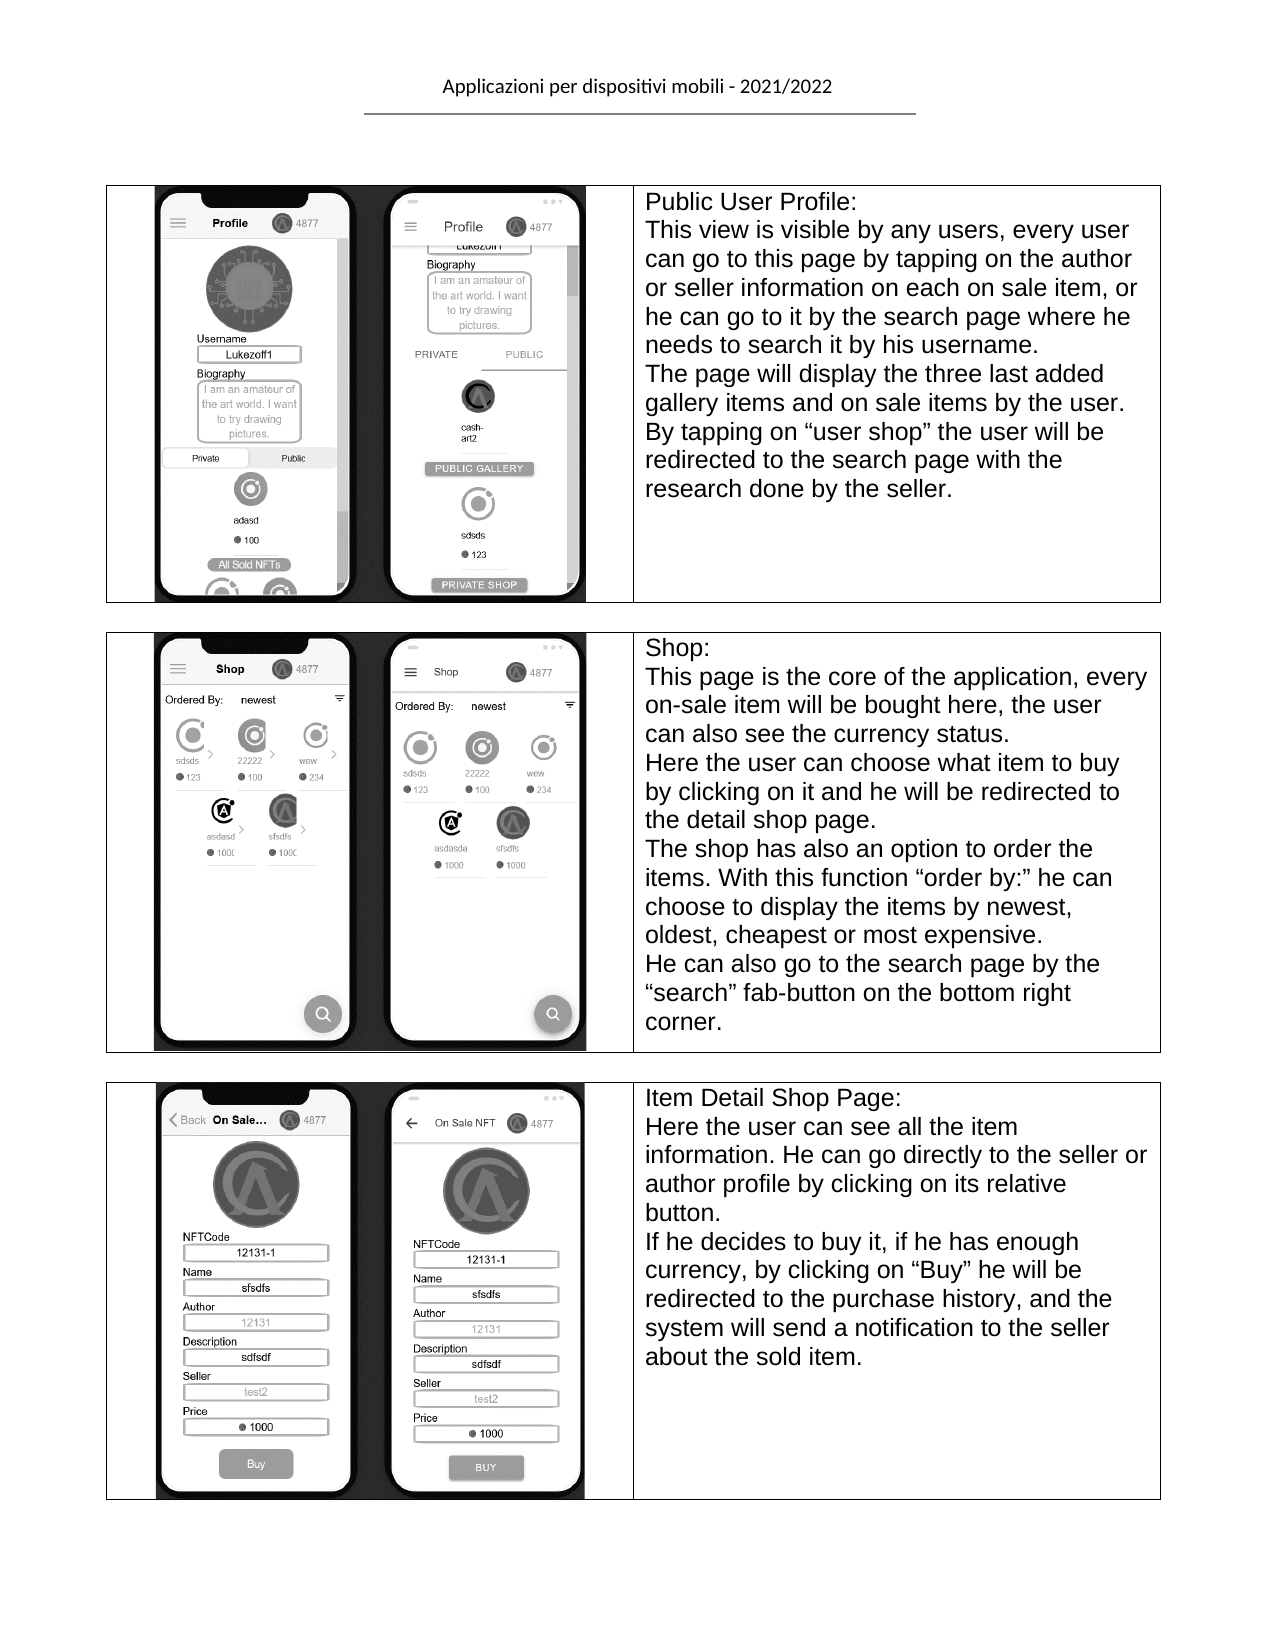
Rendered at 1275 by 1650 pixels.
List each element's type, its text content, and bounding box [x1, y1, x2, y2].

table_header [107, 186, 154, 602]
table_header [585, 1083, 633, 1499]
picture [153, 633, 587, 1051]
picture [155, 1082, 585, 1499]
table_header [586, 186, 633, 602]
picture [154, 186, 586, 602]
table_header Shop: This page is the core of the application, every on-sale item will be bought here, the user can also see the currency status. Here the user can choose what item to buy by clicking on it and he will be redirected to the detail shop page. The shop has also an option to order the items. With this function “order by:” he can choose to display the items by newest, oldest, cheapest or most expensive. He can also go to the search page by the “search” fab-button on the bottom right corner. [634, 633, 1160, 1052]
table_header [107, 1083, 155, 1499]
table_header [107, 633, 633, 1052]
table_header Public User Profile: This view is visible by any users, every user can go to this page by tapping on the author or seller information on each on sale item, or he can go to it by the search page where he needs to search it by his username. The page will display the three last added gallery items and on sale items by the user. By tapping on “user shop” the user will be redirected to the search page with the research done by the seller. [634, 186, 1160, 602]
table_header Item Detail Shop Page: Here the user can see all the item information. He can go directly to the seller or author profile by clicking on its relative button. If he decides to buy it, if he has enough currency, by clicking on “Buy” he will be redirected to the purchase history, and the system will send a notification to the seller about the sold item. [634, 1083, 1160, 1499]
